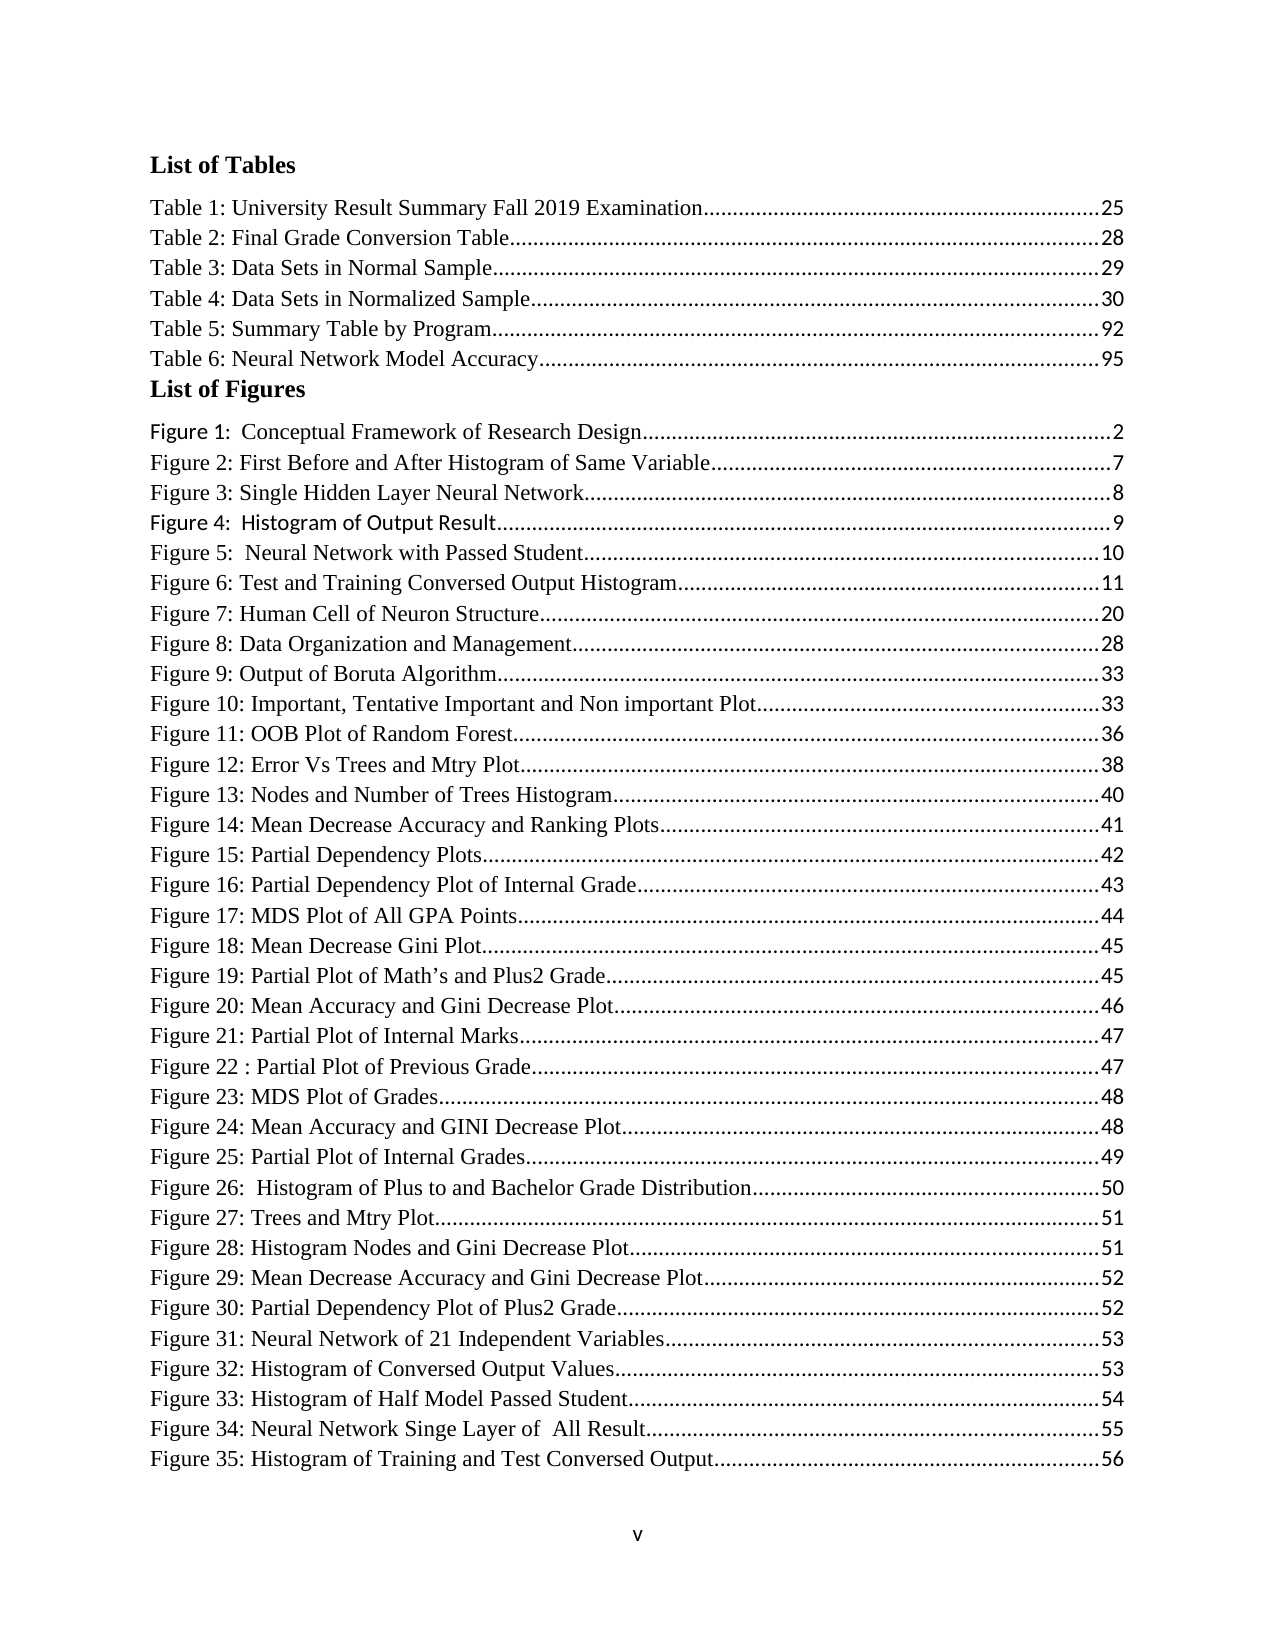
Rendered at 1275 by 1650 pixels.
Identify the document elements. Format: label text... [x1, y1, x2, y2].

text Figure 9: Output of Boruta Algorithm 33 [150, 659, 1125, 687]
text Figure 6: Test and Training Conversed Output Histogram 11 [150, 568, 1125, 597]
text Table 6: Neural Network Model Accuracy 95 [150, 344, 1125, 372]
text Table 1: University Result Summary Fall 2019 Examination 25 [150, 193, 1125, 221]
text Figure 4: Histogram of Output Result 9 [150, 508, 1125, 536]
text Figure 29: Mean Decrease Accuracy and Gini Decrease Plot 52 [150, 1263, 1125, 1291]
subtitle List of Tables [150, 150, 1125, 179]
text Figure 17: MDS Plot of All GPA Points 44 [150, 901, 1125, 929]
text Figure 23: MDS Plot of Grades 48 [150, 1082, 1125, 1110]
text Figure 2: First Before and After Histogram of Same Variable 7 [150, 448, 1125, 476]
text Figure 19: Partial Plot of Math’s and Plus2 Grade 45 [150, 961, 1125, 989]
text Figure 13: Nodes and Number of Trees Histogram 40 [150, 780, 1125, 808]
text Figure 7: Human Cell of Neuron Structure 20 [150, 599, 1125, 627]
text Table 4: Data Sets in Normalized Sample 30 [150, 284, 1125, 312]
text Table 3: Data Sets in Normal Sample 29 [150, 253, 1125, 282]
text Figure 28: Histogram Nodes and Gini Decrease Plot 51 [150, 1233, 1125, 1261]
text Figure 22 : Partial Plot of Previous Grade 47 [150, 1052, 1125, 1080]
text Figure 30: Partial Dependency Plot of Plus2 Grade 52 [150, 1293, 1125, 1322]
text Figure 33: Histogram of Half Model Passed Student 54 [150, 1384, 1125, 1412]
text Figure 10: Important, Tentative Important and Non important Plot 33 [150, 689, 1125, 717]
text Figure 27: Trees and Mtry Plot 51 [150, 1203, 1125, 1231]
text Table 5: Summary Table by Program 92 [150, 314, 1125, 342]
text Figure 3: Single Hidden Layer Neural Network 8 [150, 478, 1125, 506]
text Figure 24: Mean Accuracy and GINI Decrease Plot 48 [150, 1112, 1125, 1140]
text Figure 12: Error Vs Trees and Mtry Plot 38 [150, 750, 1125, 778]
text Figure 18: Mean Decrease Gini Plot 45 [150, 931, 1125, 959]
text Figure 32: Histogram of Conversed Output Values 53 [150, 1354, 1125, 1382]
text Figure 1: Conceptual Framework of Research Design 2 [150, 417, 1125, 446]
text Table 2: Final Grade Conversion Table 28 [150, 223, 1125, 251]
text Figure 15: Partial Dependency Plots 42 [150, 840, 1125, 868]
text Figure 34: Neural Network Singe Layer of All Result 55 [150, 1414, 1125, 1442]
text Figure 11: OOB Plot of Random Forest 36 [150, 719, 1125, 748]
text Figure 26: Histogram of Plus to and Bachelor Grade Distribution 50 [150, 1173, 1125, 1201]
subtitle List of Figures [150, 374, 1125, 403]
text Figure 16: Partial Dependency Plot of Internal Grade 43 [150, 871, 1125, 899]
text Figure 31: Neural Network of 21 Independent Variables 53 [150, 1324, 1125, 1352]
text Figure 8: Data Organization and Management 28 [150, 629, 1125, 657]
text Figure 20: Mean Accuracy and Gini Decrease Plot 46 [150, 991, 1125, 1019]
text Figure 14: Mean Decrease Accuracy and Ranking Plots 41 [150, 810, 1125, 838]
text Figure 25: Partial Plot of Internal Grades 49 [150, 1142, 1125, 1171]
text Figure 5: Neural Network with Passed Student 10 [150, 538, 1125, 566]
text Figure 21: Partial Plot of Internal Marks 47 [150, 1022, 1125, 1050]
text Figure 35: Histogram of Training and Test Conversed Output 56 [150, 1444, 1125, 1473]
